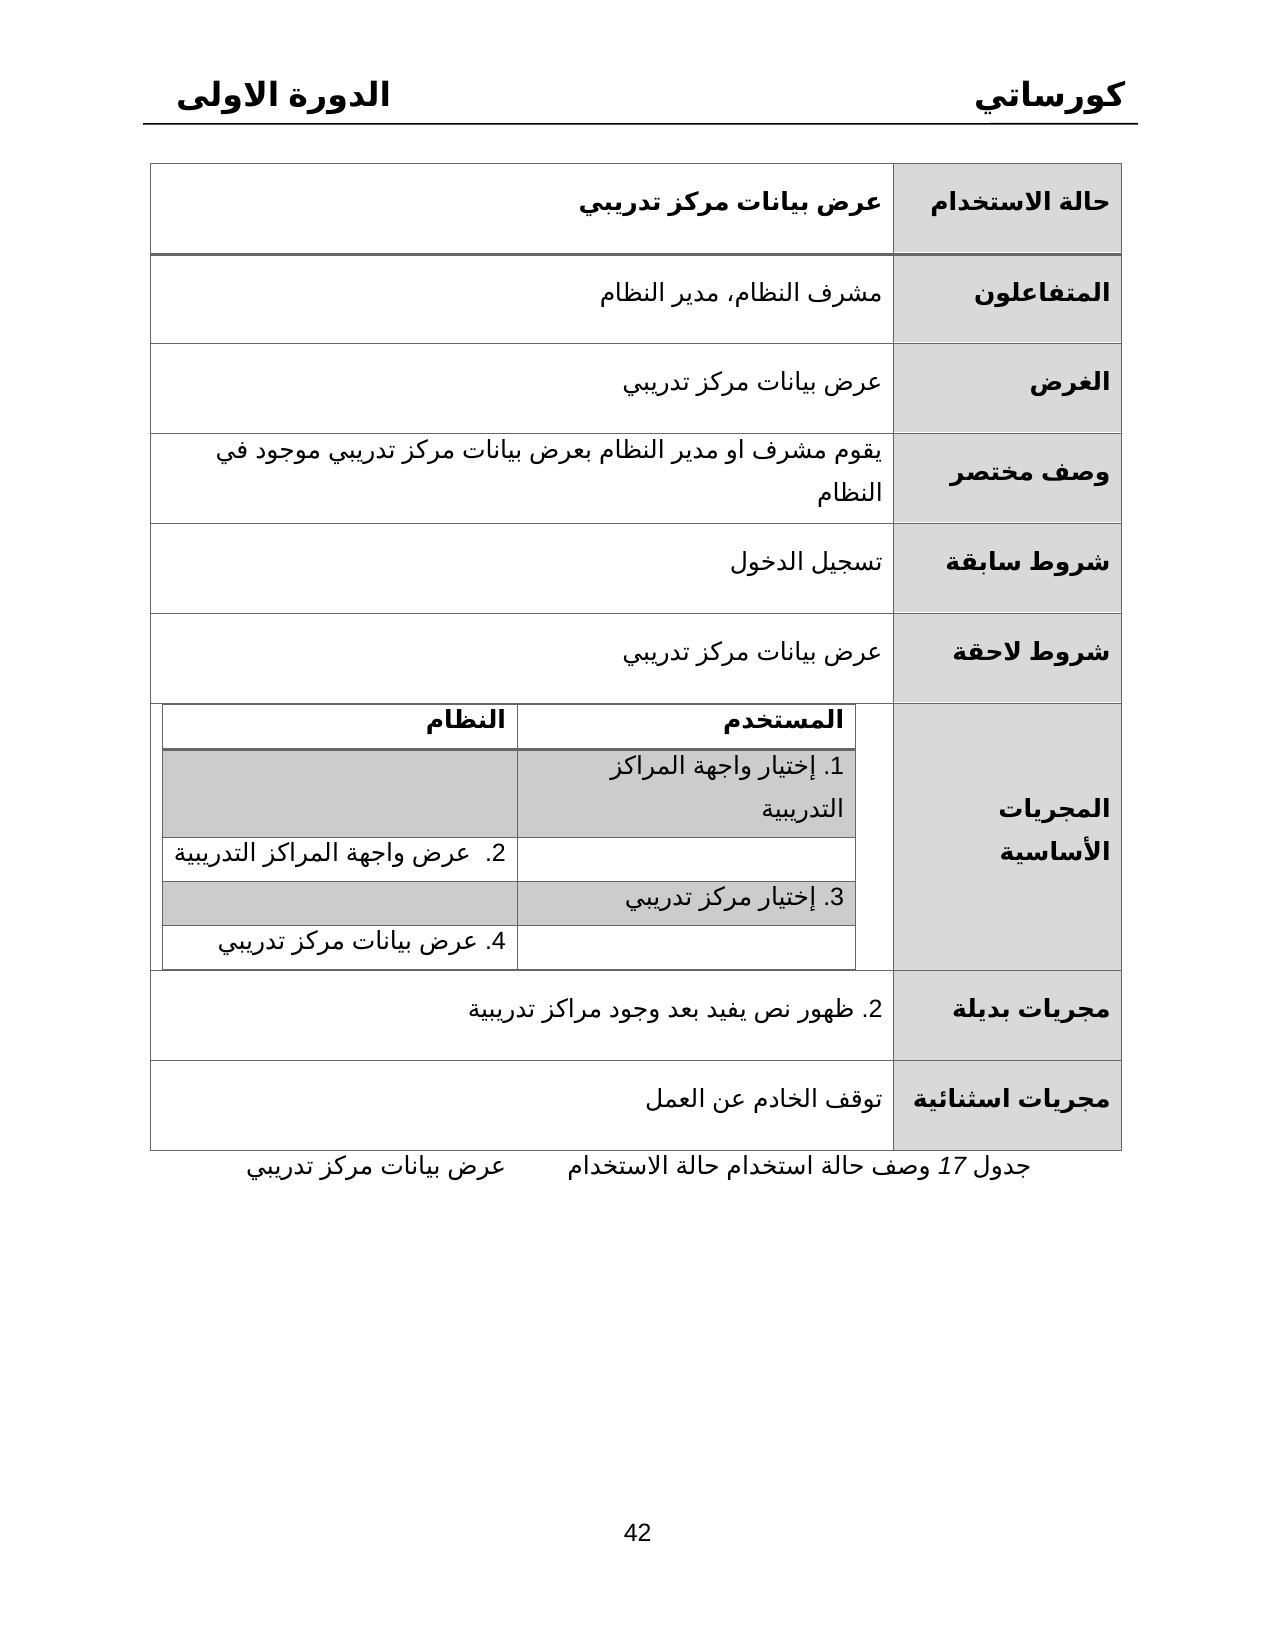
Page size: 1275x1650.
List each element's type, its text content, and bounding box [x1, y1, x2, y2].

table_cell تسجيل الدخول [151, 524, 893, 612]
table_cell [518, 838, 855, 881]
table_cell عرض بيانات مركز تدريبي [151, 614, 893, 702]
table_cell الغرض [894, 344, 1121, 432]
table_header عرض بيانات مركز تدريبي [151, 164, 893, 252]
table_cell 2. ظهور نص يفيد بعد وجود مراكز تدريبية [151, 971, 893, 1060]
text جدول 17 وصف حالة استخدام حالة الاستخدام عرض بيانات مركز تدريبي [150, 1151, 1125, 1180]
table_cell [151, 704, 162, 970]
table_cell شروط سابقة [894, 524, 1121, 612]
table_cell مجريات بديلة [894, 971, 1121, 1060]
table_cell شروط لاحقة [894, 614, 1121, 702]
table_cell [518, 705, 855, 748]
table_cell [163, 838, 517, 881]
table_cell يقوم مشرف او مدير النظام بعرض بيانات مركز تدريبي موجود في النظام [151, 434, 893, 522]
table_cell مشرف النظام، مدير النظام [151, 256, 893, 342]
table_cell [163, 705, 517, 748]
table_cell مجريات اسثنائية [894, 1061, 1121, 1150]
table_cell وصف مختصر [894, 434, 1121, 522]
table_cell عرض بيانات مركز تدريبي [151, 344, 893, 432]
table_cell المتفاعلون [894, 256, 1121, 342]
table_cell [518, 926, 855, 969]
table_cell توقف الخادم عن العمل [151, 1061, 893, 1150]
table_cell المجريات الأساسية [894, 704, 1121, 970]
table_cell [856, 704, 893, 970]
table_header حالة الاستخدام [894, 164, 1121, 252]
table_cell [163, 926, 517, 969]
